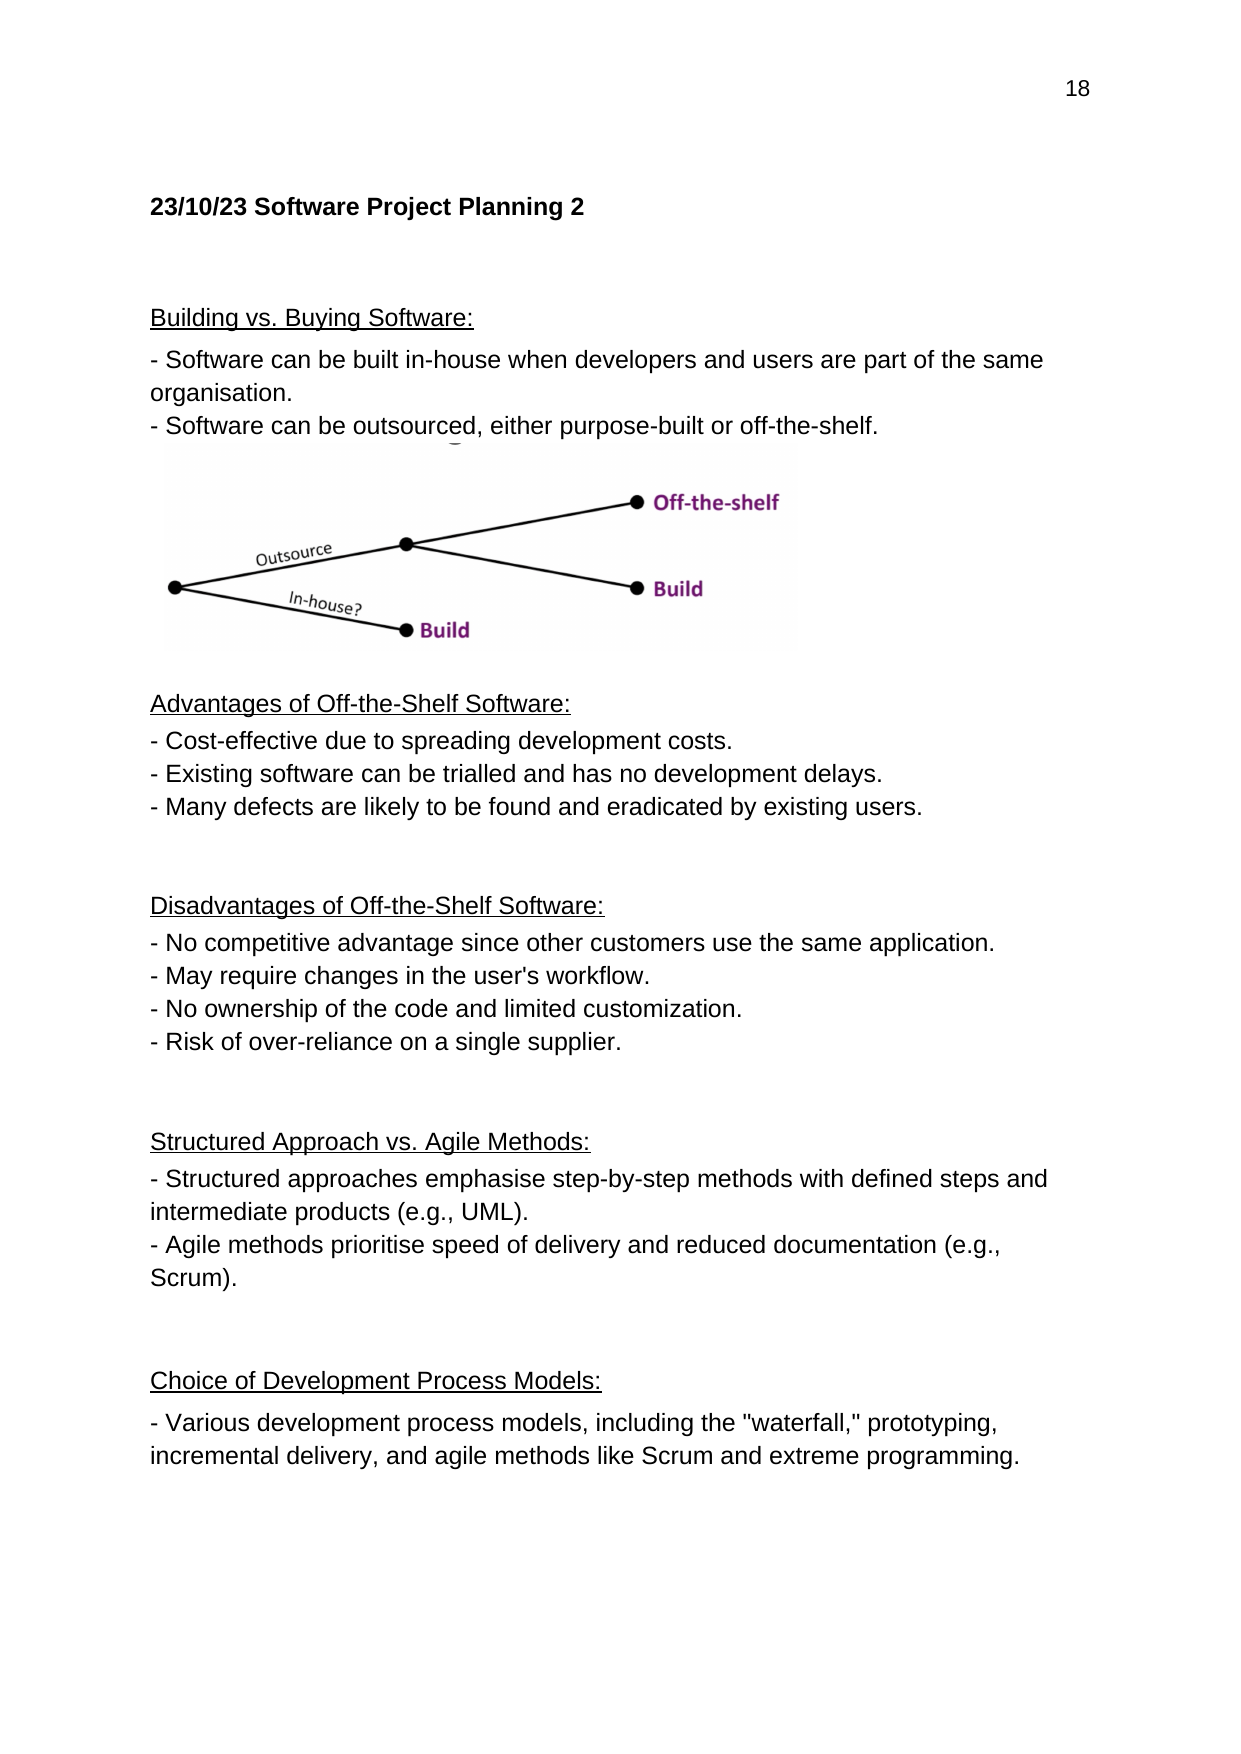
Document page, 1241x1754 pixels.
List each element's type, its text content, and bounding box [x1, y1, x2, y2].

subtitle Structured Approach vs. Agile Methods: [150, 1127, 1090, 1155]
subtitle 23/10/23 Software Project Planning 2 [150, 192, 1090, 220]
text - Risk of over-reliance on a single supplier. [150, 1027, 1090, 1056]
subtitle Advantages of Off-the-Shelf Software: [150, 689, 1090, 717]
text - Structured approaches emphasise step-by-step methods with defined steps and intermediate products (e.g., UML). [150, 1164, 1090, 1226]
text - Agile methods prioritise speed of delivery and reduced documentation (e.g., Scrum). [150, 1230, 1090, 1292]
text - Software can be built in-house when developers and users are part of the same organisation. [150, 345, 1090, 406]
text - No competitive advantage since other customers use the same application. [150, 928, 1090, 957]
text - Many defects are likely to be found and eradicated by existing users. [150, 792, 1090, 821]
text - Existing software can be trialled and has no development delays. [150, 759, 1090, 787]
text - Various development process models, including the "waterfall," prototyping, incremental delivery, and agile methods like Scrum and extreme programming. [150, 1408, 1090, 1469]
text - May require changes in the user's workflow. [150, 961, 1090, 990]
text - No ownership of the code and limited customization. [150, 994, 1090, 1023]
text - Software can be outsourced, either purpose-built or off-the-shelf. [150, 411, 1090, 439]
subtitle Choice of Development Process Models: [150, 1366, 1090, 1395]
subtitle Disadvantages of Off-the-Shelf Software: [150, 891, 1090, 920]
text - Cost-effective due to spreading development costs. [150, 726, 1090, 754]
picture [163, 443, 798, 651]
subtitle Building vs. Buying Software: [150, 303, 1090, 332]
